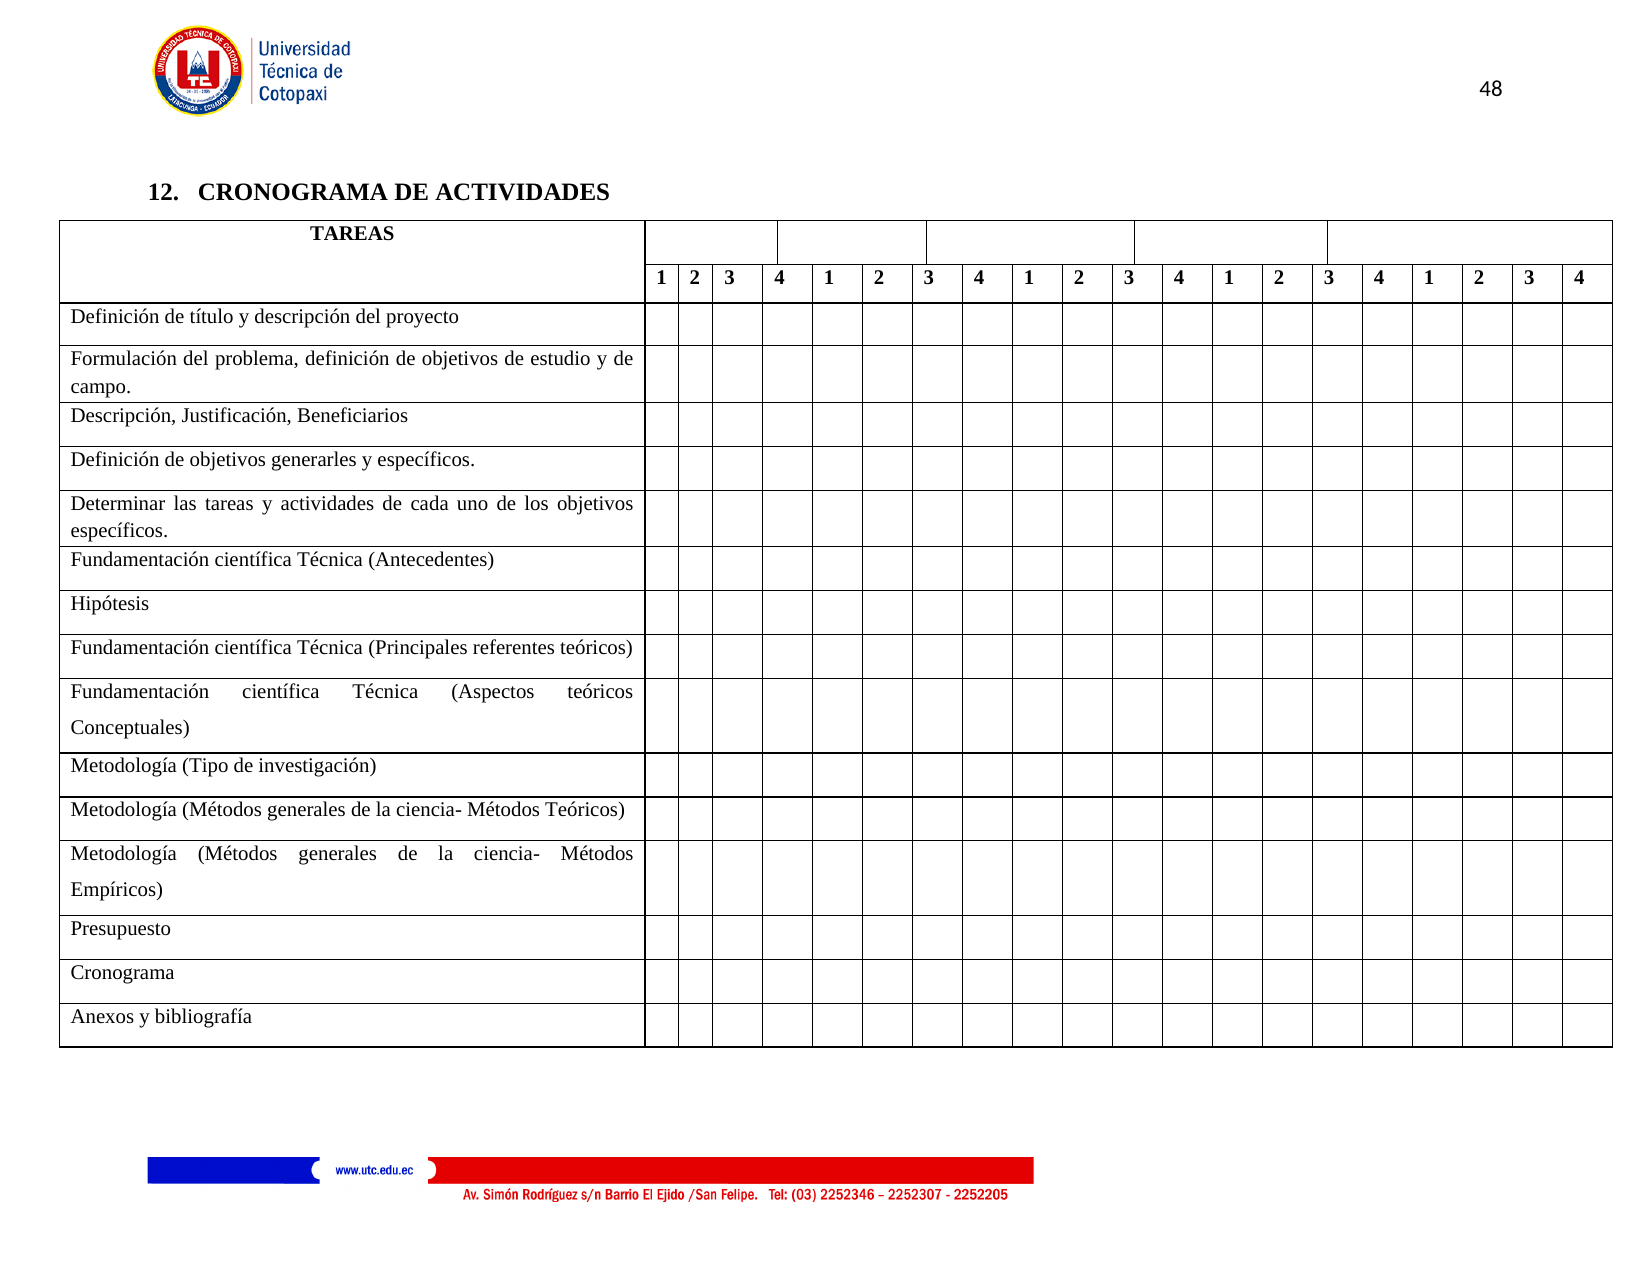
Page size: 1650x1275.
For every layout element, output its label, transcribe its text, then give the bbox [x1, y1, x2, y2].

table_cell [1463, 916, 1512, 958]
table_cell [1113, 916, 1162, 958]
table_cell [1263, 547, 1312, 590]
table_cell Definición de título y descripción del proyecto [60, 304, 644, 345]
table_cell [1263, 960, 1312, 1002]
table_cell [679, 635, 712, 678]
table_cell [1263, 346, 1312, 402]
table_cell [1413, 491, 1462, 546]
table_cell [1263, 754, 1312, 796]
table_cell [1313, 346, 1362, 402]
table_cell [1413, 346, 1462, 402]
table_cell 4 [763, 265, 812, 302]
table_cell Formulación del problema, definición de objetivos de estudio y de campo. [60, 346, 644, 402]
picture [147, 1157, 1034, 1202]
table_cell [679, 754, 712, 796]
table_cell [1163, 491, 1212, 546]
table_cell [1463, 591, 1512, 634]
table_cell [1113, 447, 1162, 490]
table_cell [1213, 679, 1262, 752]
table_cell [1163, 754, 1212, 796]
table_cell [813, 841, 862, 914]
table_cell [863, 491, 912, 546]
table_cell [863, 591, 912, 634]
table_cell [1113, 841, 1162, 914]
table_header [927, 221, 1134, 264]
table_cell [1513, 304, 1562, 345]
table_cell [1263, 304, 1312, 345]
table_cell [1563, 635, 1612, 678]
table_cell [813, 679, 862, 752]
table_cell [1013, 447, 1062, 490]
table_cell 4 [1563, 265, 1612, 302]
table_cell [1063, 547, 1112, 590]
table_cell [1263, 447, 1312, 490]
table_cell [1263, 841, 1312, 914]
table_cell [813, 1004, 862, 1046]
table_cell [1063, 304, 1112, 345]
table_cell [1513, 346, 1562, 402]
table_cell [1163, 841, 1212, 914]
table_cell [1313, 403, 1362, 446]
table_cell [713, 635, 762, 678]
table_cell [646, 591, 678, 634]
table_cell [913, 798, 962, 840]
table_cell [1163, 403, 1212, 446]
table_cell [1363, 754, 1412, 796]
table_cell [963, 635, 1012, 678]
table_cell [763, 960, 812, 1002]
table_cell [863, 447, 912, 490]
table_cell [1213, 491, 1262, 546]
table_cell [1513, 754, 1562, 796]
table_cell [713, 841, 762, 914]
table_cell [646, 491, 678, 546]
table_cell [1213, 403, 1262, 446]
table_cell [813, 547, 862, 590]
table_cell [1463, 447, 1512, 490]
table_cell 2 [1263, 265, 1312, 302]
table_cell Anexos y bibliografía [60, 1004, 644, 1046]
table_cell [1063, 1004, 1112, 1046]
table_cell [963, 447, 1012, 490]
table_cell [1363, 447, 1412, 490]
table_cell [1463, 403, 1512, 446]
table_cell [1363, 591, 1412, 634]
table_cell [1013, 304, 1062, 345]
table_cell [1413, 754, 1462, 796]
table_cell [1163, 635, 1212, 678]
table_cell [813, 304, 862, 345]
table_cell [679, 591, 712, 634]
table_cell [963, 591, 1012, 634]
table_cell 3 [1113, 265, 1162, 302]
table_cell [679, 491, 712, 546]
table_cell [713, 491, 762, 546]
table_cell [863, 403, 912, 446]
table_cell [1163, 1004, 1212, 1046]
table_cell [1563, 1004, 1612, 1046]
table_cell [1213, 916, 1262, 958]
table_cell 1 [646, 265, 678, 302]
table_cell [913, 304, 962, 345]
table_cell [1063, 447, 1112, 490]
table_cell [1063, 591, 1112, 634]
table_cell [1563, 960, 1612, 1002]
table_cell [1263, 591, 1312, 634]
table_cell [1363, 960, 1412, 1002]
table_cell [963, 1004, 1012, 1046]
table_cell [963, 754, 1012, 796]
table_cell [1513, 1004, 1562, 1046]
table_cell [713, 679, 762, 752]
table_cell Metodología (Tipo de investigación) [60, 754, 644, 796]
table_cell [913, 679, 962, 752]
table_cell [763, 547, 812, 590]
table_cell [1263, 679, 1312, 752]
table_cell [1313, 491, 1362, 546]
table_cell [679, 403, 712, 446]
table_cell [1263, 916, 1312, 958]
table_cell [1263, 635, 1312, 678]
table_cell [913, 916, 962, 958]
table_cell 3 [1313, 265, 1362, 302]
table_cell [1113, 547, 1162, 590]
table_cell [646, 916, 678, 958]
table_cell [813, 447, 862, 490]
table_cell [1213, 304, 1262, 345]
table_cell [1513, 798, 1562, 840]
table_cell [679, 960, 712, 1002]
table_cell [1413, 591, 1462, 634]
table_cell [646, 346, 678, 402]
table_cell [1413, 1004, 1462, 1046]
table_cell [1113, 304, 1162, 345]
table_cell [713, 1004, 762, 1046]
table_cell [1163, 447, 1212, 490]
table_cell 1 [1013, 265, 1062, 302]
table_cell [1063, 916, 1112, 958]
table_cell 2 [1063, 265, 1112, 302]
table_cell Fundamentación científica Técnica (Principales referentes teóricos) [60, 635, 644, 678]
table_cell [1063, 960, 1112, 1002]
table_cell [1513, 916, 1562, 958]
table_cell [1013, 679, 1062, 752]
table_cell [863, 635, 912, 678]
table_cell [963, 798, 1012, 840]
table_cell [1163, 679, 1212, 752]
table_cell [713, 447, 762, 490]
table_cell [1213, 547, 1262, 590]
table_cell [1463, 491, 1512, 546]
table_cell [1213, 635, 1262, 678]
table_cell [813, 916, 862, 958]
table_cell [913, 754, 962, 796]
table_cell [1313, 591, 1362, 634]
table_cell [1313, 841, 1362, 914]
table_cell [1163, 960, 1212, 1002]
table_cell [1363, 679, 1412, 752]
list CRONOGRAMA DE ACTIVIDADES [148, 177, 1502, 206]
table_cell [646, 304, 678, 345]
table_cell [1163, 798, 1212, 840]
table_cell [1413, 679, 1462, 752]
table_cell [1163, 916, 1212, 958]
table_cell [646, 635, 678, 678]
table_cell [1263, 798, 1312, 840]
table_cell [713, 346, 762, 402]
table_cell [1313, 679, 1362, 752]
table_cell [1213, 346, 1262, 402]
table_cell 3 [913, 265, 962, 302]
table_cell Descripción, Justificación, Beneficiarios [60, 403, 644, 446]
table_cell [1363, 346, 1412, 402]
table_cell [1463, 841, 1512, 914]
table_header [646, 221, 777, 264]
table_cell [1363, 1004, 1412, 1046]
table_cell [1463, 679, 1512, 752]
table_cell [679, 1004, 712, 1046]
picture [147, 22, 358, 122]
table_cell [646, 960, 678, 1002]
table_cell [1113, 346, 1162, 402]
table_cell [863, 754, 912, 796]
table_cell [1463, 304, 1512, 345]
table_cell [1413, 798, 1462, 840]
table_cell [763, 591, 812, 634]
table_cell [1363, 547, 1412, 590]
table_cell [646, 841, 678, 914]
table_cell [1163, 547, 1212, 590]
table_cell [963, 346, 1012, 402]
table_cell [1413, 916, 1462, 958]
table_cell [1063, 403, 1112, 446]
table_cell 2 [679, 265, 712, 302]
table_cell [913, 491, 962, 546]
table_cell [1563, 491, 1612, 546]
table_cell 1 [813, 265, 862, 302]
table_cell 1 [1213, 265, 1262, 302]
table_cell [863, 960, 912, 1002]
table_cell [1563, 346, 1612, 402]
table_cell [913, 960, 962, 1002]
table_cell [1313, 547, 1362, 590]
table_cell 4 [1163, 265, 1212, 302]
table_cell [1513, 403, 1562, 446]
table_cell [1463, 547, 1512, 590]
table_cell [1313, 754, 1362, 796]
table_cell [1463, 960, 1512, 1002]
table_cell [1413, 547, 1462, 590]
table_cell [1513, 547, 1562, 590]
table_cell [863, 916, 912, 958]
table_cell [1363, 841, 1412, 914]
table_cell [1563, 798, 1612, 840]
table_cell [1513, 491, 1562, 546]
table_cell [863, 841, 912, 914]
table_cell [813, 960, 862, 1002]
table_cell [679, 447, 712, 490]
table_cell [913, 591, 962, 634]
table_cell [963, 491, 1012, 546]
table_cell [1413, 635, 1462, 678]
table_cell [963, 916, 1012, 958]
table_cell [1263, 403, 1312, 446]
table_cell [1063, 754, 1112, 796]
table_cell [763, 447, 812, 490]
table_cell 3 [713, 265, 762, 302]
table_cell [1063, 798, 1112, 840]
table_cell [1413, 403, 1462, 446]
table_cell [679, 547, 712, 590]
table_cell [763, 491, 812, 546]
table_cell [679, 679, 712, 752]
table_cell [646, 403, 678, 446]
table_cell [1513, 635, 1562, 678]
table_cell [1163, 346, 1212, 402]
table_cell [813, 403, 862, 446]
table_cell [1363, 304, 1412, 345]
table_header TAREAS [60, 221, 644, 302]
table_cell [1513, 960, 1562, 1002]
table_cell 3 [1513, 265, 1562, 302]
table_cell [1513, 591, 1562, 634]
table_cell [1113, 403, 1162, 446]
table_cell [1213, 960, 1262, 1002]
table_cell [763, 679, 812, 752]
table_header [1135, 221, 1327, 264]
table_cell [813, 491, 862, 546]
table_cell [1413, 304, 1462, 345]
table_cell [1313, 916, 1362, 958]
table_cell [1513, 841, 1562, 914]
table_cell [1413, 841, 1462, 914]
table_cell [1013, 491, 1062, 546]
table_cell [1563, 841, 1612, 914]
table_cell [1013, 1004, 1062, 1046]
table_cell [863, 798, 912, 840]
table_cell [763, 1004, 812, 1046]
table_cell [913, 547, 962, 590]
table_cell [1213, 591, 1262, 634]
table_cell [763, 916, 812, 958]
table_cell [713, 304, 762, 345]
table_header [778, 221, 926, 264]
table_cell [1563, 916, 1612, 958]
table_cell [1563, 754, 1612, 796]
table_cell [863, 547, 912, 590]
table_cell [1463, 798, 1512, 840]
table_cell [1513, 447, 1562, 490]
table_cell [646, 679, 678, 752]
table_cell [1563, 591, 1612, 634]
table_cell [913, 346, 962, 402]
table_cell [1213, 798, 1262, 840]
table_cell [679, 346, 712, 402]
table_cell [646, 798, 678, 840]
table_cell [1063, 491, 1112, 546]
table_cell Definición de objetivos generarles y específicos. [60, 447, 644, 490]
table_cell [1013, 591, 1062, 634]
table_cell [913, 841, 962, 914]
table_cell [763, 798, 812, 840]
table_cell [1013, 960, 1062, 1002]
table_cell [679, 304, 712, 345]
table_cell [1313, 798, 1362, 840]
table_cell [1313, 447, 1362, 490]
table_cell 2 [863, 265, 912, 302]
table_cell [1113, 591, 1162, 634]
table_cell [1163, 304, 1212, 345]
table_cell [1113, 635, 1162, 678]
table_cell [1063, 346, 1112, 402]
table_cell [713, 547, 762, 590]
table_cell 1 [1413, 265, 1462, 302]
table_cell [863, 346, 912, 402]
table_cell [1313, 304, 1362, 345]
table_cell [713, 916, 762, 958]
table_cell [713, 754, 762, 796]
table_cell [913, 1004, 962, 1046]
table_cell [813, 798, 862, 840]
table_cell [646, 754, 678, 796]
table_cell [763, 754, 812, 796]
table_cell [1013, 403, 1062, 446]
table_cell [1013, 841, 1062, 914]
table_cell [1313, 635, 1362, 678]
table_cell [813, 635, 862, 678]
table_cell [1013, 547, 1062, 590]
table_cell [963, 547, 1012, 590]
table_cell [679, 798, 712, 840]
table_cell [1513, 679, 1562, 752]
table_cell 2 [1463, 265, 1512, 302]
table_cell [1263, 1004, 1312, 1046]
table_cell [863, 679, 912, 752]
table_cell [1013, 346, 1062, 402]
table_cell [763, 304, 812, 345]
table_cell [1563, 547, 1612, 590]
table_cell [1313, 960, 1362, 1002]
table_cell [963, 403, 1012, 446]
table_cell Presupuesto [60, 916, 644, 958]
table_cell [1063, 635, 1112, 678]
table_header [1328, 221, 1612, 264]
table_cell Determinar las tareas y actividades de cada uno de los objetivos específicos. [60, 491, 644, 546]
table_cell [963, 841, 1012, 914]
table_cell [963, 679, 1012, 752]
table_cell [1463, 1004, 1512, 1046]
table_cell [763, 346, 812, 402]
table_cell 4 [963, 265, 1012, 302]
table_cell [1113, 491, 1162, 546]
table_cell [963, 304, 1012, 345]
table_cell [1563, 679, 1612, 752]
table_cell [1363, 403, 1412, 446]
table_cell [646, 547, 678, 590]
table_cell [1313, 1004, 1362, 1046]
table_cell [646, 1004, 678, 1046]
table_cell [1113, 960, 1162, 1002]
table_cell [913, 635, 962, 678]
table_cell [813, 346, 862, 402]
table_cell [1363, 916, 1412, 958]
table_cell [1013, 798, 1062, 840]
table_cell [1063, 841, 1112, 914]
table_cell [1563, 304, 1612, 345]
table_cell [1213, 841, 1262, 914]
table_cell [1013, 916, 1062, 958]
table_cell [963, 960, 1012, 1002]
table_cell [1413, 960, 1462, 1002]
table_cell [1163, 591, 1212, 634]
table_cell [1363, 635, 1412, 678]
table_cell [913, 447, 962, 490]
table_cell [1213, 447, 1262, 490]
table_cell [713, 798, 762, 840]
table_cell [1063, 679, 1112, 752]
table_cell 4 [1363, 265, 1412, 302]
table_cell [1113, 798, 1162, 840]
table_cell Fundamentación científica Técnica (Antecedentes) [60, 547, 644, 590]
table_cell [1363, 798, 1412, 840]
table_cell [1113, 679, 1162, 752]
table_cell [1463, 754, 1512, 796]
table_cell [863, 304, 912, 345]
table_cell Metodología (Métodos generales de la ciencia- Métodos Empíricos) [60, 841, 644, 914]
table_cell [863, 1004, 912, 1046]
table_cell [646, 447, 678, 490]
table_cell [713, 960, 762, 1002]
table_cell Metodología (Métodos generales de la ciencia- Métodos Teóricos) [60, 798, 644, 840]
table_cell [713, 403, 762, 446]
table_cell [1563, 403, 1612, 446]
table_cell [1113, 1004, 1162, 1046]
table_cell [1213, 754, 1262, 796]
table_cell [1013, 635, 1062, 678]
table_cell [1213, 1004, 1262, 1046]
table_cell [1463, 635, 1512, 678]
table_cell [813, 591, 862, 634]
table_cell [1563, 447, 1612, 490]
table_cell [1263, 491, 1312, 546]
table_cell [1013, 754, 1062, 796]
table_cell [713, 591, 762, 634]
table_cell [813, 754, 862, 796]
table_cell [1113, 754, 1162, 796]
table_cell Fundamentación científica Técnica (Aspectos teóricos Conceptuales) [60, 679, 644, 752]
table_cell [1463, 346, 1512, 402]
table_cell [763, 403, 812, 446]
table_cell [763, 841, 812, 914]
table_cell [679, 841, 712, 914]
table_cell [679, 916, 712, 958]
table_cell [1363, 491, 1412, 546]
table_cell [1413, 447, 1462, 490]
table_cell [763, 635, 812, 678]
table_cell [913, 403, 962, 446]
table_cell Cronograma [60, 960, 644, 1002]
table_cell Hipótesis [60, 591, 644, 634]
